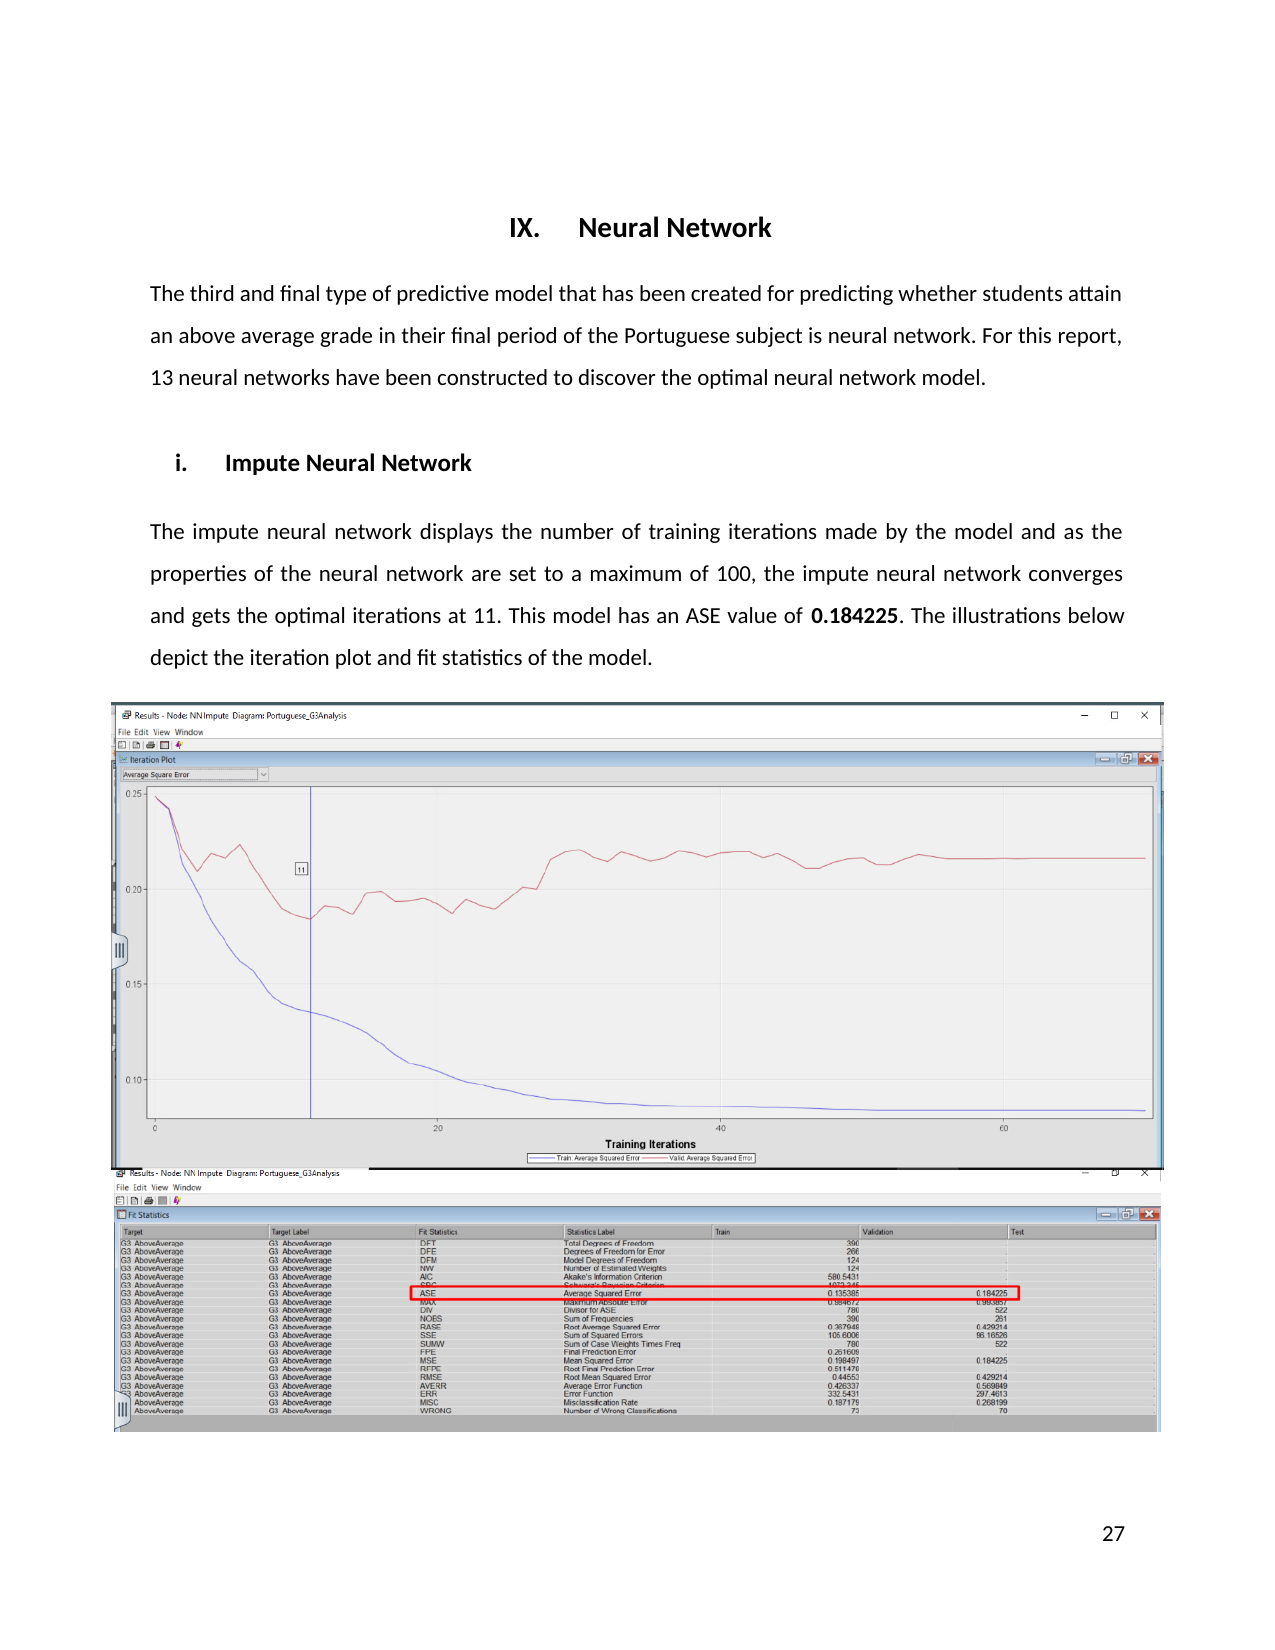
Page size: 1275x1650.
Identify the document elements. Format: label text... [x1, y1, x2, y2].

subtitle Neural Network [187, 209, 1125, 244]
subtitle Impute Neural Network [187, 447, 1125, 477]
text The third and final type of predictive model that has been created for predicting whether students attain an above average grade in their final period of the Portuguese subject is neural network. For this report, 13 neural networks have been constructed to discover the optimal neural network model. [150, 279, 1125, 391]
picture [111, 702, 1164, 1432]
text The impute neural network displays the number of training iterations made by the model and as the properties of the neural network are set to a maximum of 100, the impute neural network converges and gets the optimal iterations at 11. This model has an ASE value of 0.184225. The illustrations below depict the iteration plot and fit statistics of the model. [150, 517, 1125, 671]
